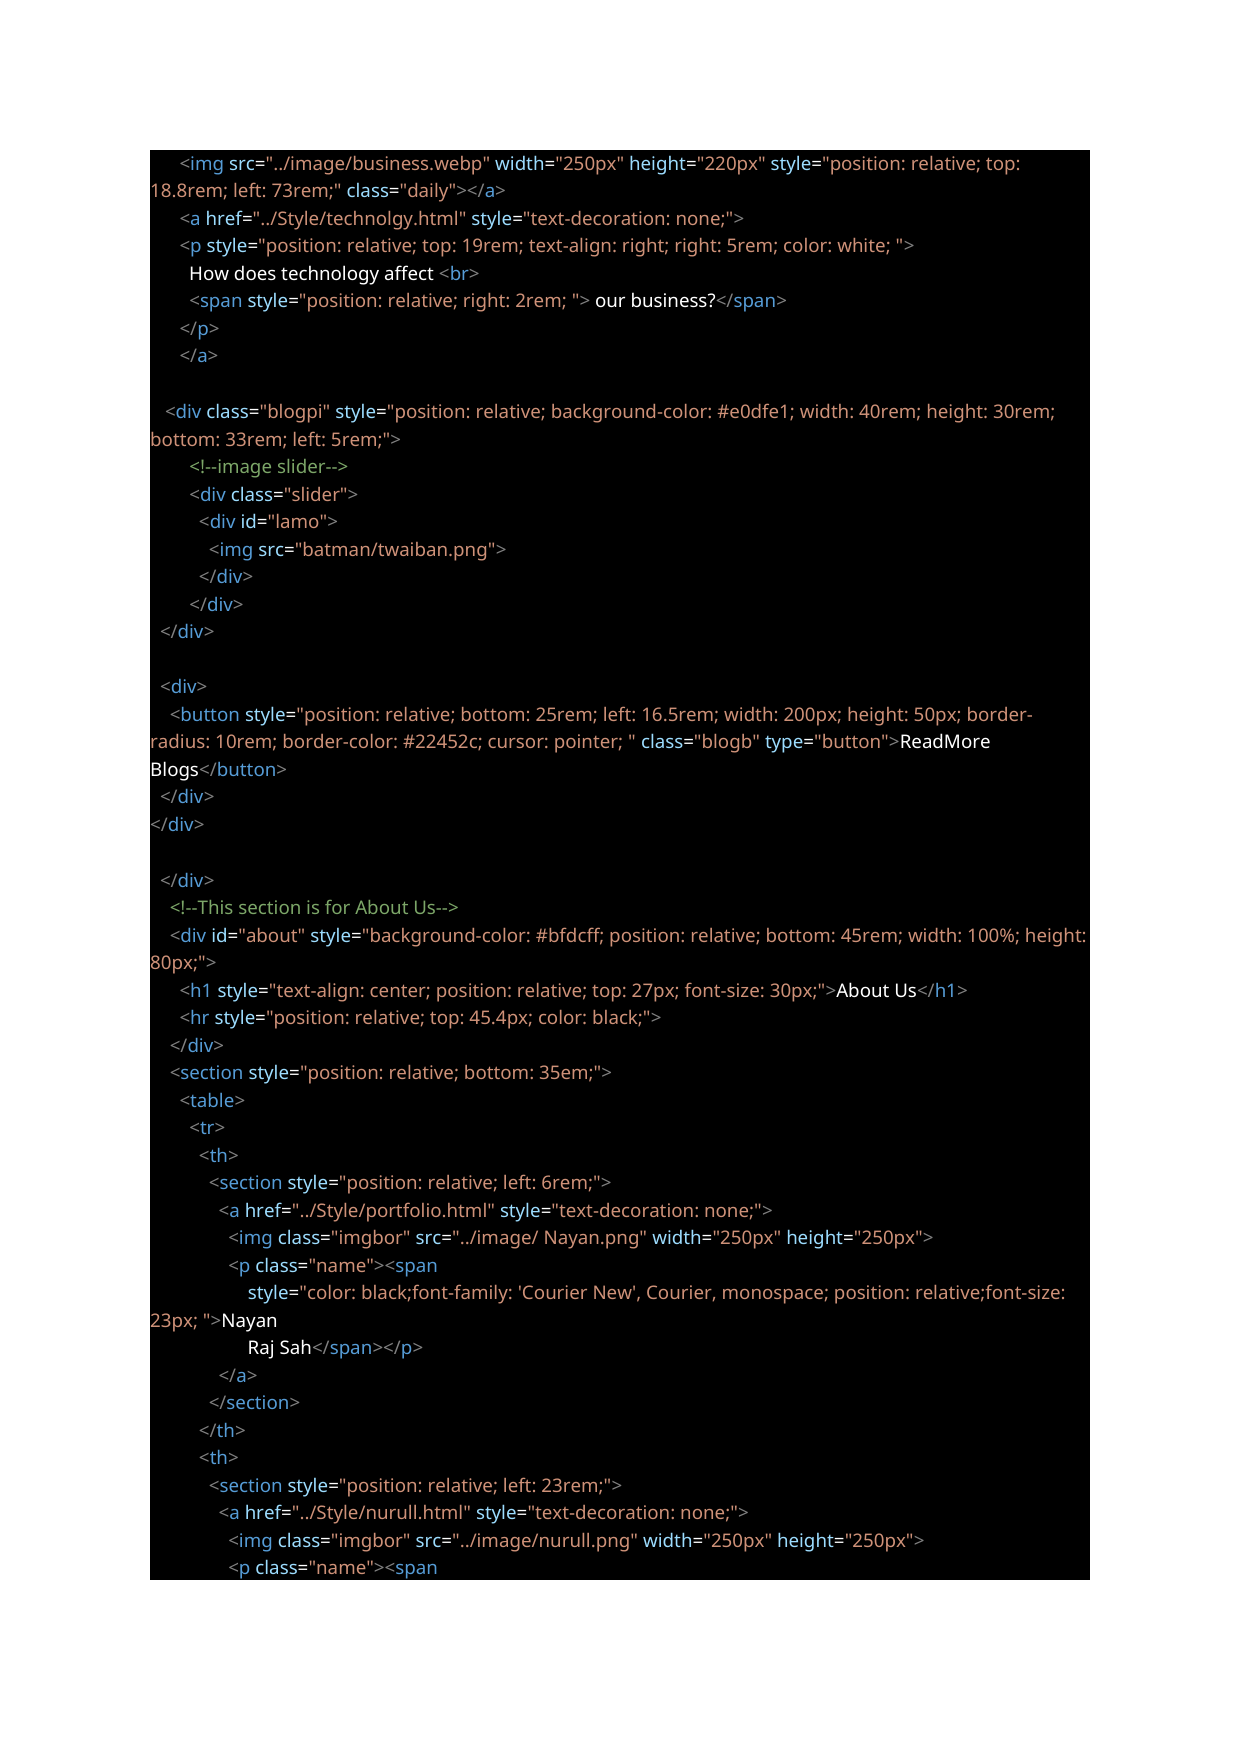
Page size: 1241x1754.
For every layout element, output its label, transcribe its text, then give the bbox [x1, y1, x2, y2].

text <div id="about" style="background-color: #bfdcff; position: relative; bottom: 45rem; width: 100%; height: 80px;"> [150, 922, 1090, 975]
text </div> [150, 618, 1090, 644]
text <!--image slider--> [150, 453, 1090, 479]
text <a href="../Style/technolgy.html" style="text-decoration: none;"> [150, 205, 1090, 231]
text <!--This section is for About Us--> [150, 894, 1090, 920]
text <div id="lamo"> [150, 508, 1090, 534]
text <section style="position: relative; left: 23rem;"> [150, 1472, 1090, 1497]
text How does technology affect <br> [150, 260, 1090, 286]
text <table> [150, 1087, 1090, 1112]
text <div class="blogpi" style="position: relative; background-color: #e0dfe1; width: 40rem; height: 30rem; bottom: 33rem; left: 5rem;"> [150, 398, 1090, 451]
text <button style="position: relative; bottom: 25rem; left: 16.5rem; width: 200px; height: 50px; border-radius: 10rem; border-color: #22452c; cursor: pointer; " class="blogb" type="button">ReadMore Blogs</button> [150, 701, 1090, 781]
text </div> [150, 783, 1090, 809]
text </div> [150, 1032, 1090, 1057]
text <section style="position: relative; left: 6rem;"> [150, 1169, 1090, 1195]
text <img src="../image/business.webp" width="250px" height="220px" style="position: relative; top: 18.8rem; left: 73rem;" class="daily"></a> [150, 150, 1090, 203]
text <h1 style="text-align: center; position: relative; top: 27px; font-size: 30px;">About Us</h1> [150, 977, 1090, 1002]
text Raj Sah</span></p> [150, 1334, 1090, 1360]
text <img class="imgbor" src="../image/ Nayan.png" width="250px" height="250px"> [150, 1224, 1090, 1250]
text <span style="position: relative; right: 2rem; "> our business?</span> [150, 287, 1090, 313]
text <th> [150, 1444, 1090, 1470]
text <p class="name"><span [150, 1252, 1090, 1277]
text </section> [150, 1389, 1090, 1415]
text <section style="position: relative; bottom: 35em;"> [150, 1059, 1090, 1085]
text <img src="batman/twaiban.png"> [150, 536, 1090, 561]
text style="color: black;font-family: 'Courier New', Courier, monospace; position: relative;font-size: 23px; ">Nayan [150, 1279, 1090, 1332]
text </div> [150, 591, 1090, 616]
text </div> [150, 563, 1090, 589]
text </div> [150, 811, 1090, 836]
text <div class="slider"> [150, 481, 1090, 506]
text </a> [150, 342, 1090, 368]
text </div> [150, 867, 1090, 892]
text <img class="imgbor" src="../image/nurull.png" width="250px" height="250px"> [150, 1527, 1090, 1552]
text <div> [150, 673, 1090, 699]
text <tr> [150, 1114, 1090, 1140]
text <hr style="position: relative; top: 45.4px; color: black;"> [150, 1004, 1090, 1030]
text <a href="../Style/nurull.html" style="text-decoration: none;"> [150, 1499, 1090, 1525]
text <p class="name"><span [150, 1554, 1090, 1580]
text </p> [150, 315, 1090, 341]
text <th> [150, 1142, 1090, 1167]
text <p style="position: relative; top: 19rem; text-align: right; right: 5rem; color: white; "> [150, 232, 1090, 258]
text </a> [150, 1362, 1090, 1387]
text <a href="../Style/portfolio.html" style="text-decoration: none;"> [150, 1197, 1090, 1222]
text </th> [150, 1417, 1090, 1442]
